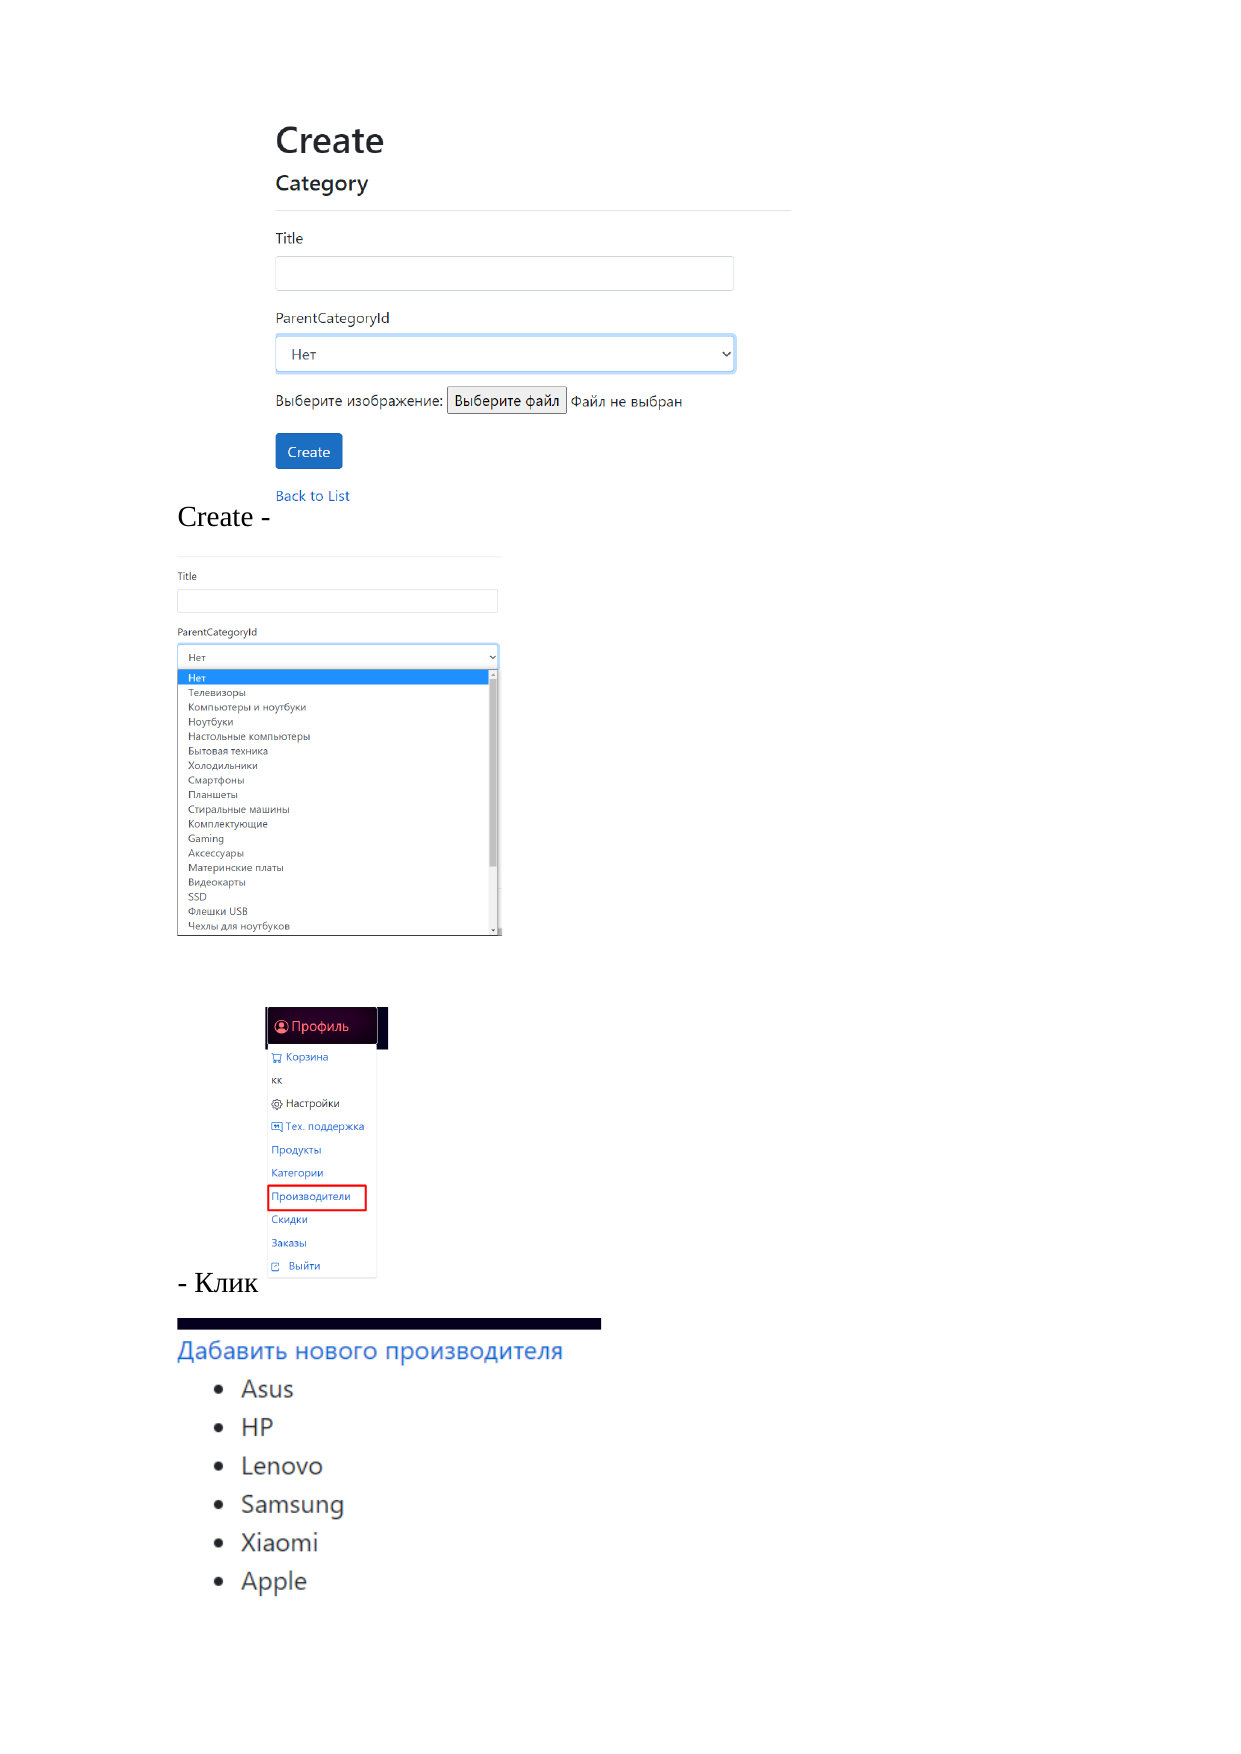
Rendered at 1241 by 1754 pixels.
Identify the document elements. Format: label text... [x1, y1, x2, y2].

picture [265, 1007, 389, 1293]
picture [275, 118, 792, 526]
text - Клик [177, 1007, 1152, 1299]
picture [177, 1318, 602, 1627]
picture [177, 551, 503, 936]
